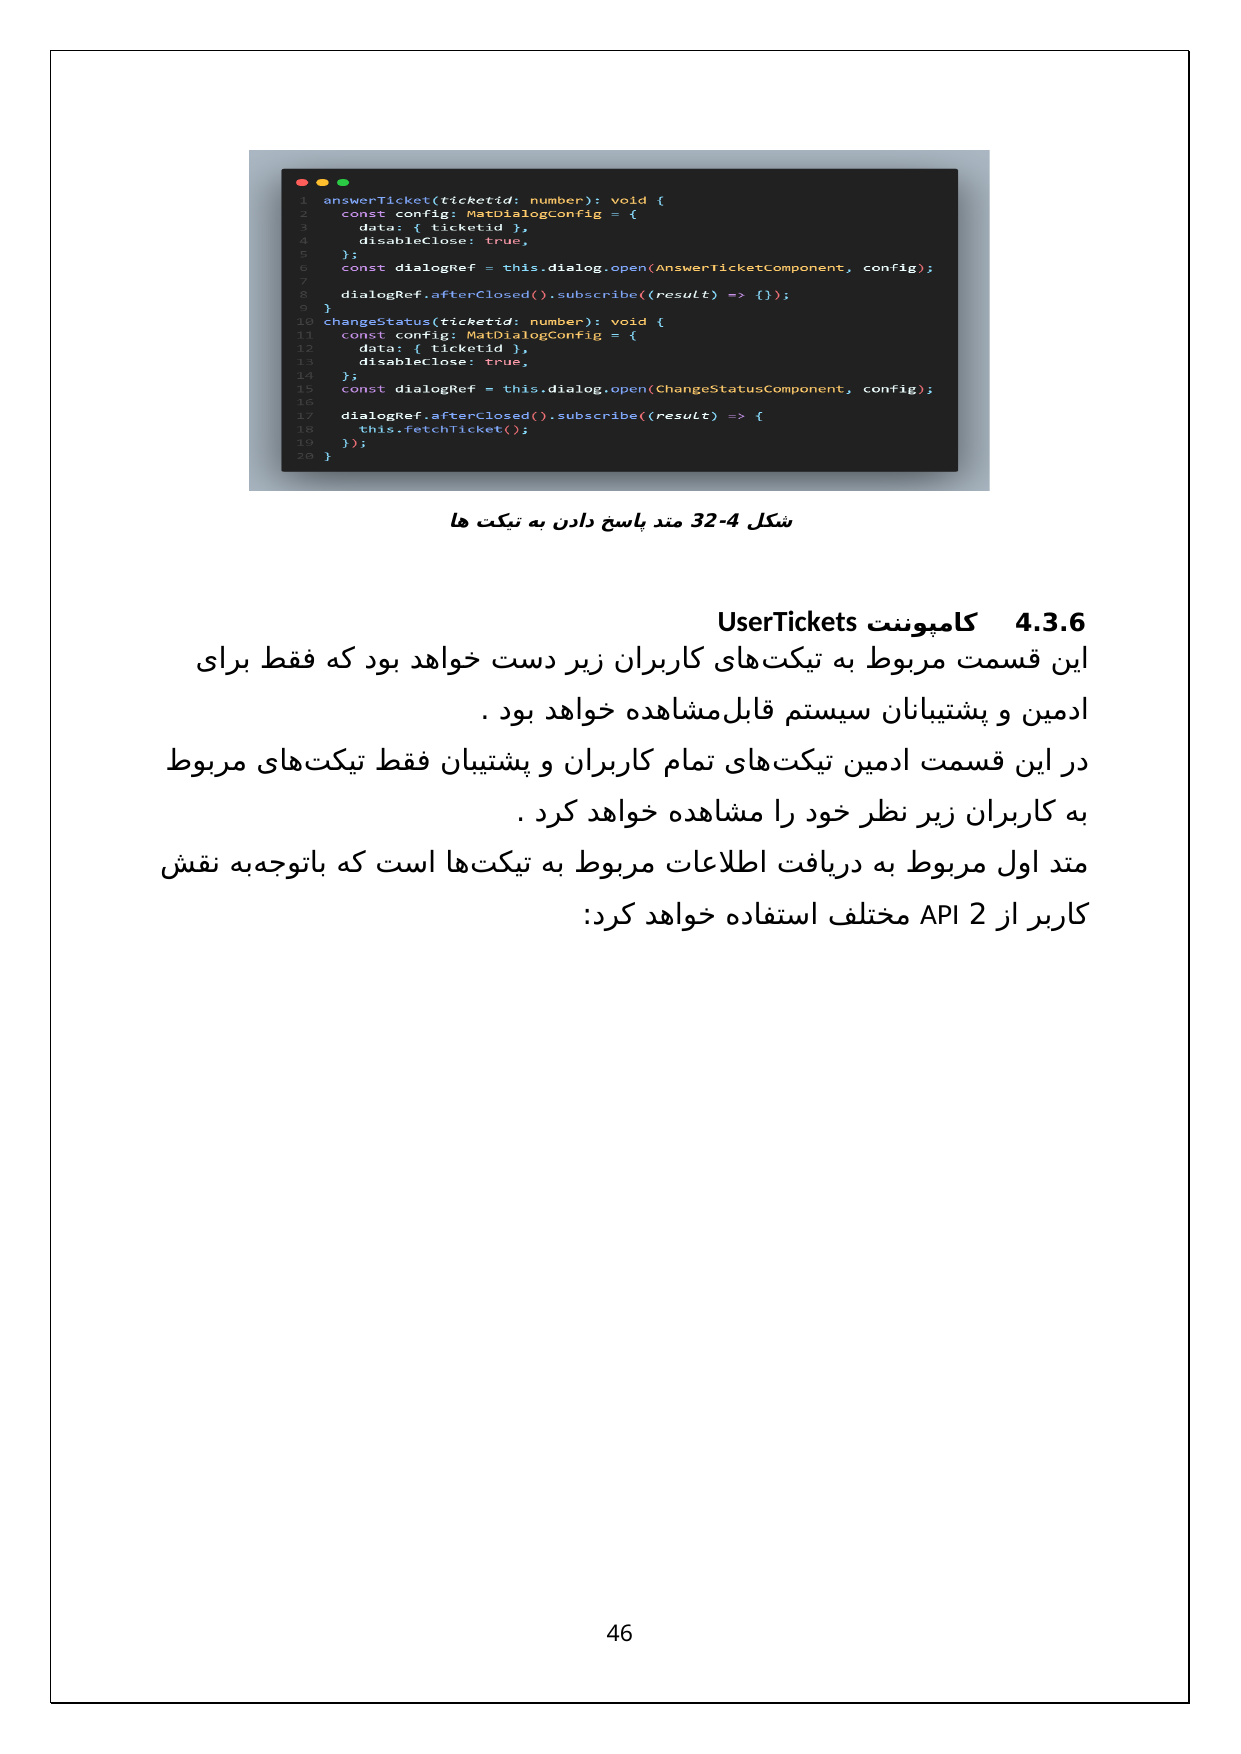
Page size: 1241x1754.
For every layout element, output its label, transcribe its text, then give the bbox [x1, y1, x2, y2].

text این قسمت مربوط به تیکت‌های کاربران زیر دست خواهد بود که فقط برای ادمین و پشتیبانان سیستم قابل‌مشاهده خواهد بود . در این قسمت ادمین تیکت‌های تمام کاربران و پشتیبان فقط تیکت‌های مربوط به کاربران زیر نظر خود را مشاهده خواهد کرد . متد اول مربوط به دریافت اطلاعات مربوط به تیکت‌ها است که باتوجه‌به نقش کاربر از 2 API مختلف استفاده خواهد کرد: [150, 641, 1089, 932]
text شکل ‏4-32 متد پاسخ دادن به تیکت ها [150, 510, 1089, 532]
subtitle کامپوننت UserTickets [150, 603, 1015, 638]
picture [249, 150, 990, 491]
